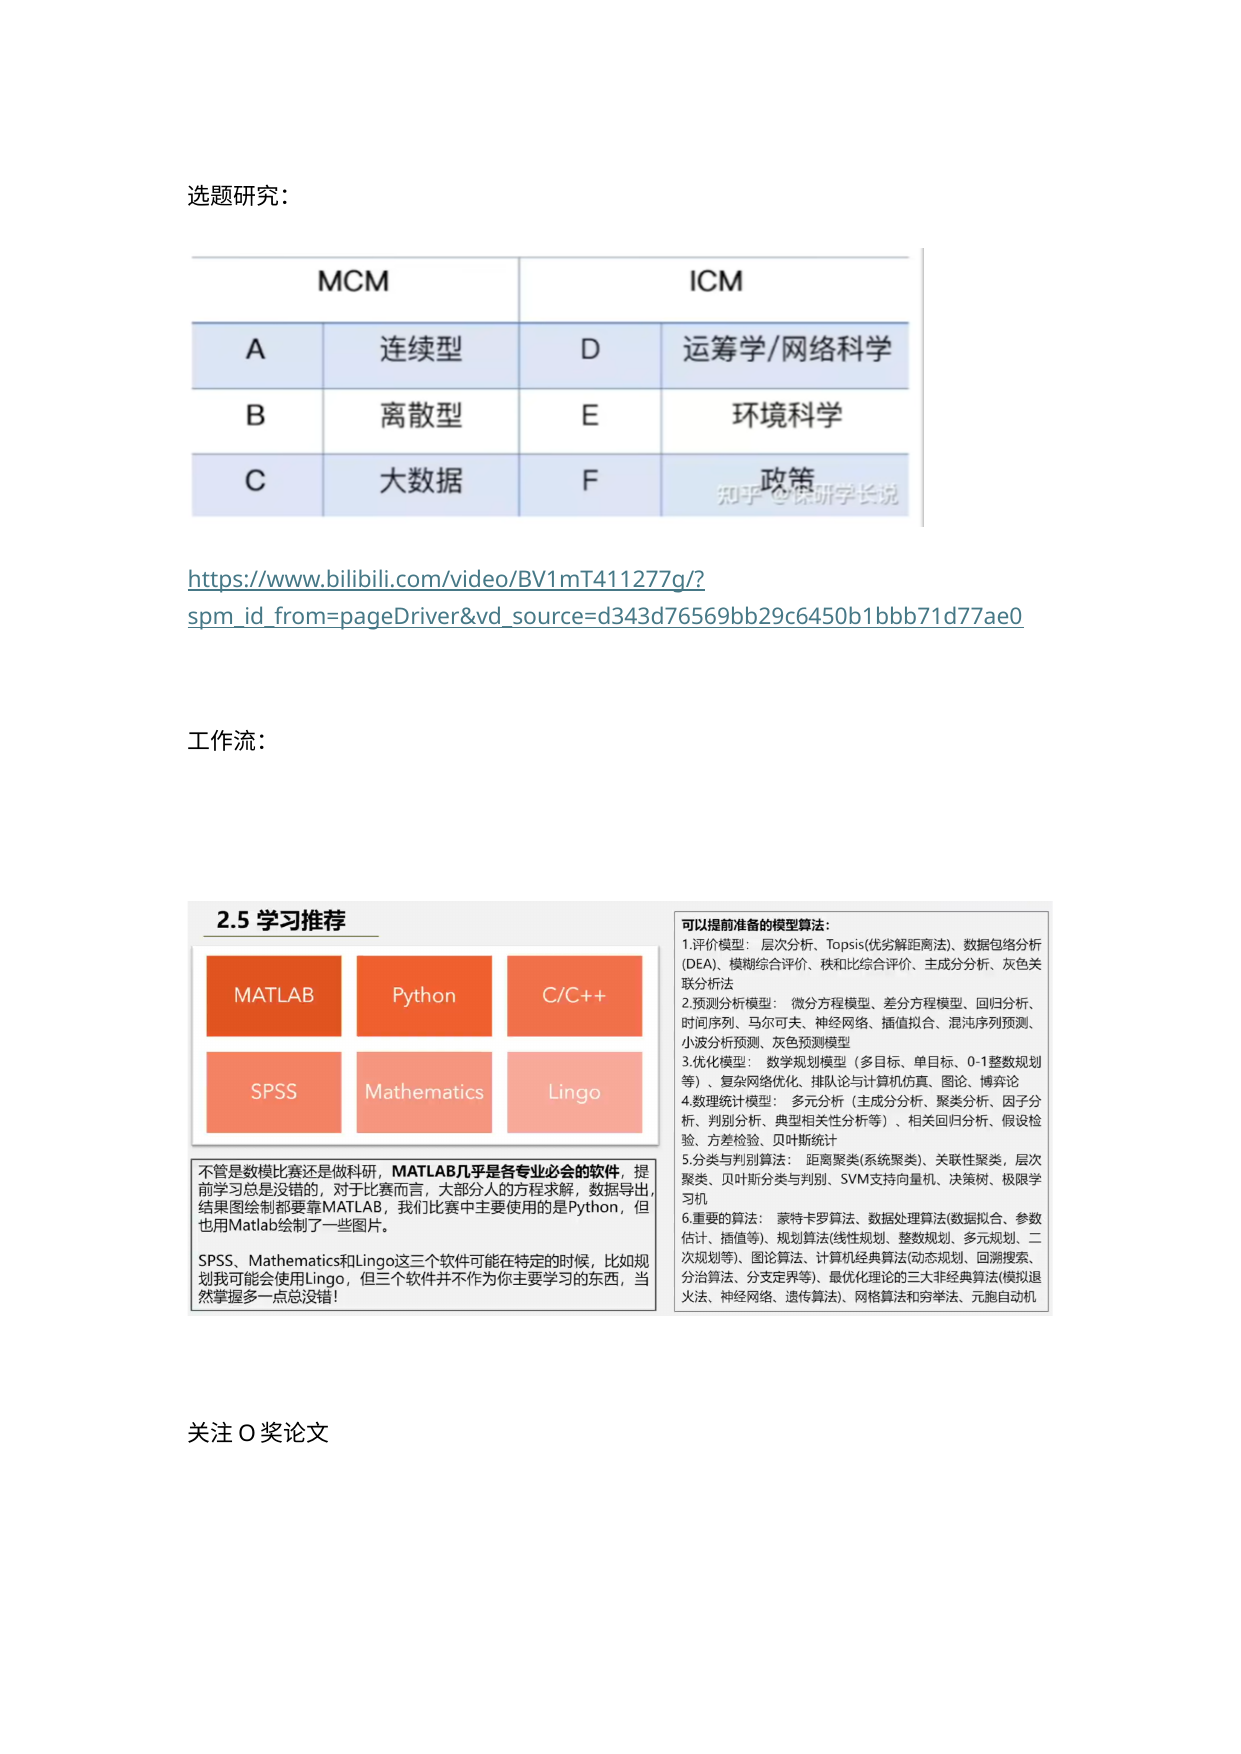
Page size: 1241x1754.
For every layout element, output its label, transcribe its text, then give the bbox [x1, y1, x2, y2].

text 选题研究： [187, 162, 1053, 227]
picture [187, 248, 924, 527]
picture [187, 901, 1053, 1316]
text 工作流： [187, 707, 1053, 772]
text 关注O奖论文 [187, 1399, 1053, 1464]
text https://www.bilibili.com/video/BV1mT411277g/?spm_id_from=pageDriver&vd_source=d343d76569bb29c6450b1bbb71d77ae0 [187, 562, 1053, 632]
